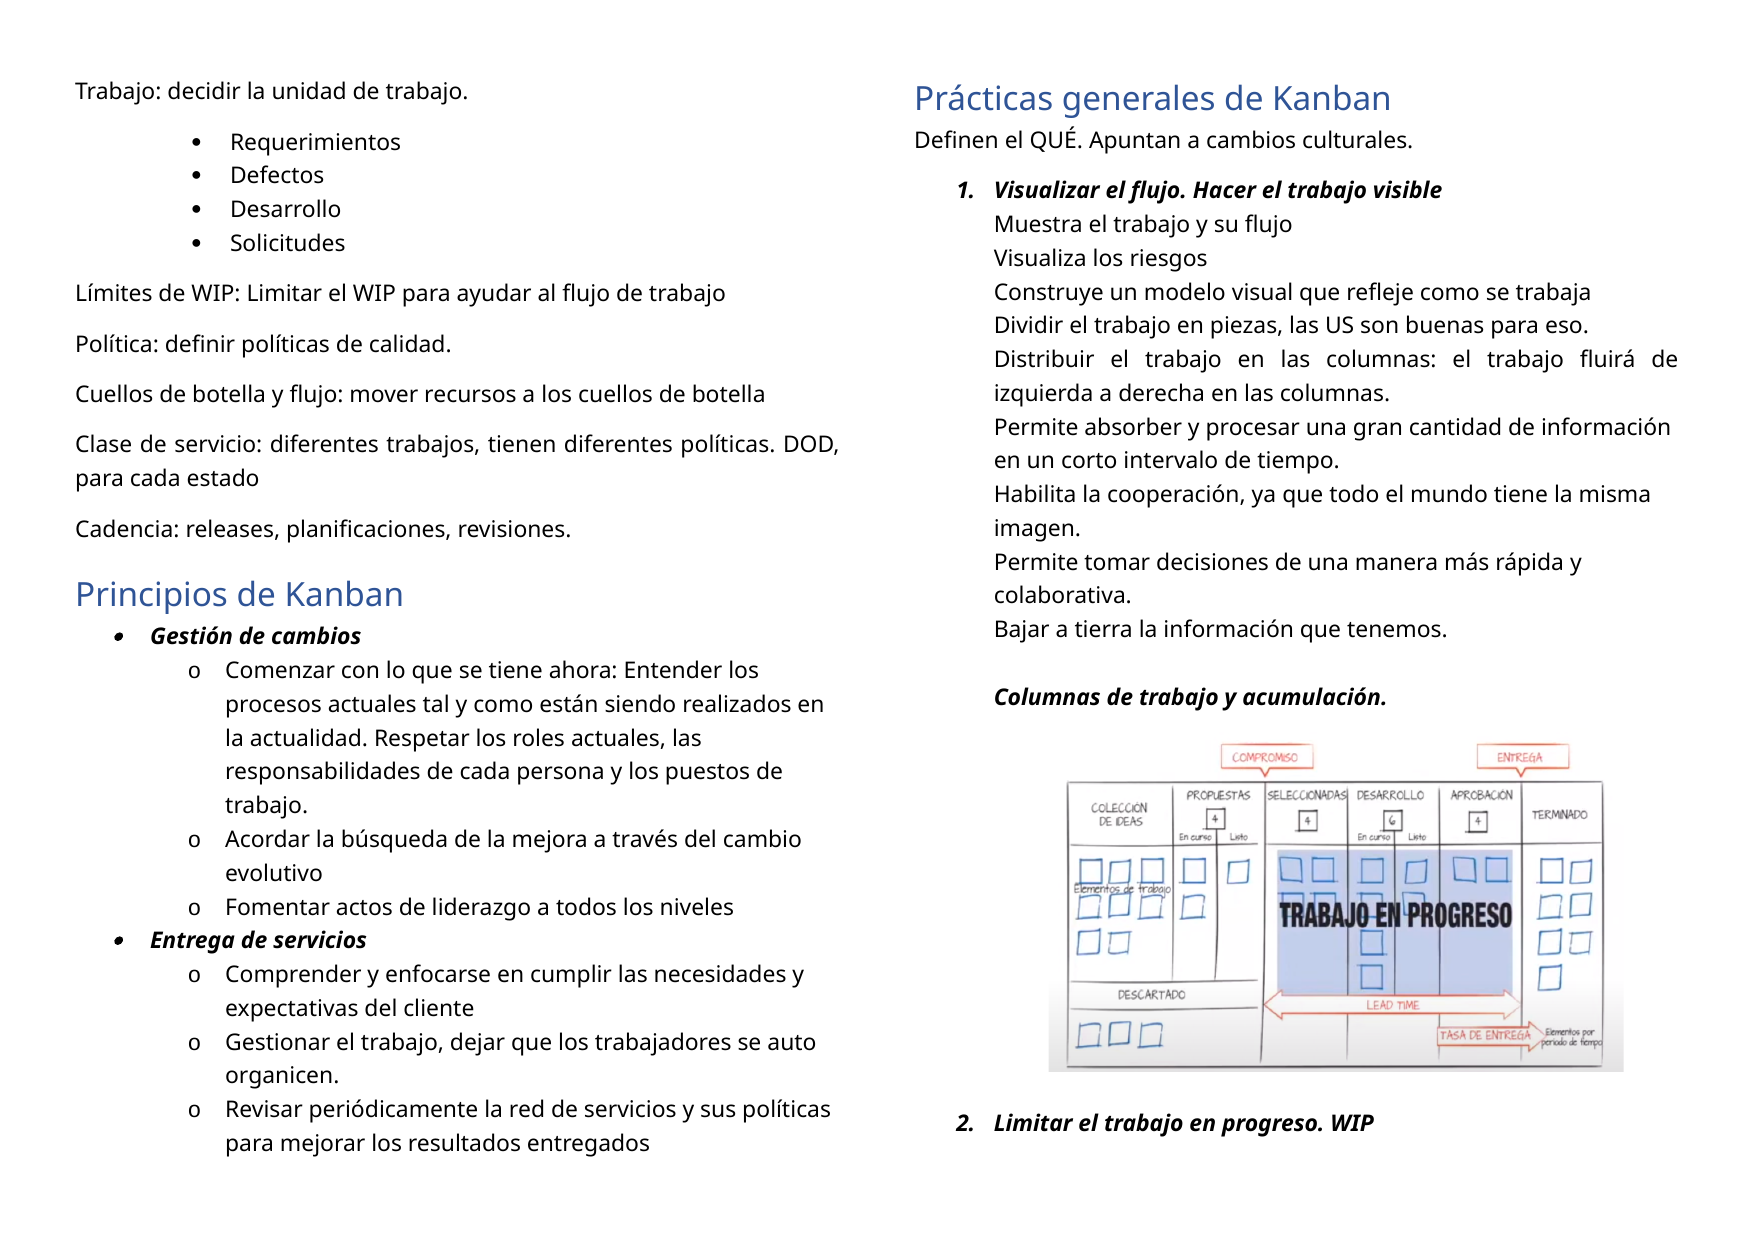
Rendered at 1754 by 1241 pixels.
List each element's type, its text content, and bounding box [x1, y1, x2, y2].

list Gestión de cambios [112, 620, 840, 651]
list Distribuir el trabajo en las columnas: el trabajo fluirá de izquierda a derecha en las columnas. [993, 343, 1679, 408]
list Permite tomar decisiones de una manera más rápida y colaborativa. [993, 546, 1679, 611]
list Desarrollo [192, 193, 840, 224]
list Visualiza los riesgos [993, 242, 1679, 273]
text Trabajo: decidir la unidad de trabajo. [75, 75, 840, 106]
list Columnas de trabajo y acumulación. [993, 681, 1679, 712]
text Definen el QUÉ. Apuntan a cambios culturales. [914, 124, 1679, 155]
list Visualizar el flujo. Hacer el trabajo visible [956, 174, 1679, 206]
text Clase de servicio: diferentes trabajos, tienen diferentes políticas. DOD, para cada estado [75, 428, 840, 493]
list Acordar la búsqueda de la mejora a través del cambio evolutivo [187, 823, 840, 888]
picture [1048, 714, 1624, 1072]
subtitle Prácticas generales de Kanban [914, 75, 1679, 120]
list Muestra el trabajo y su flujo [993, 208, 1679, 239]
list Comenzar con lo que se tiene ahora: Entender los procesos actuales tal y como están siendo realizados en la actualidad. Respetar los roles actuales, las responsabilidades de cada persona y los puestos de trabajo. [187, 654, 840, 820]
list Solicitudes [192, 227, 840, 258]
text Cadencia: releases, planificaciones, revisiones. [75, 512, 840, 544]
list Habilita la cooperación, ya que todo el mundo tiene la misma imagen. [993, 478, 1679, 543]
list Permite absorber y procesar una gran cantidad de información en un corto intervalo de tiempo. [993, 411, 1679, 476]
text Límites de WIP: Limitar el WIP para ayudar al flujo de trabajo [75, 277, 840, 308]
list Fomentar actos de liderazgo a todos los niveles [187, 890, 840, 922]
list Gestionar el trabajo, dejar que los trabajadores se auto organicen. [187, 1026, 840, 1091]
text Cuellos de botella y flujo: mover recursos a los cuellos de botella [75, 378, 840, 409]
text Política: definir políticas de calidad. [75, 327, 840, 359]
list Entrega de servicios [112, 924, 840, 956]
list Construye un modelo visual que refleje como se trabaja [993, 276, 1679, 307]
list Requerimientos [192, 125, 840, 157]
list Defectos [192, 159, 840, 190]
subtitle Principios de Kanban [75, 571, 840, 617]
list Dividir el trabajo en piezas, las US son buenas para eso. [993, 309, 1679, 341]
list Revisar periódicamente la red de servicios y sus políticas para mejorar los resultados entregados [187, 1093, 840, 1158]
list Bajar a tierra la información que tenemos. [993, 613, 1679, 644]
list Limitar el trabajo en progreso. WIP [956, 1107, 1679, 1138]
list Comprender y enfocarse en cumplir las necesidades y expectativas del cliente [187, 958, 840, 1023]
